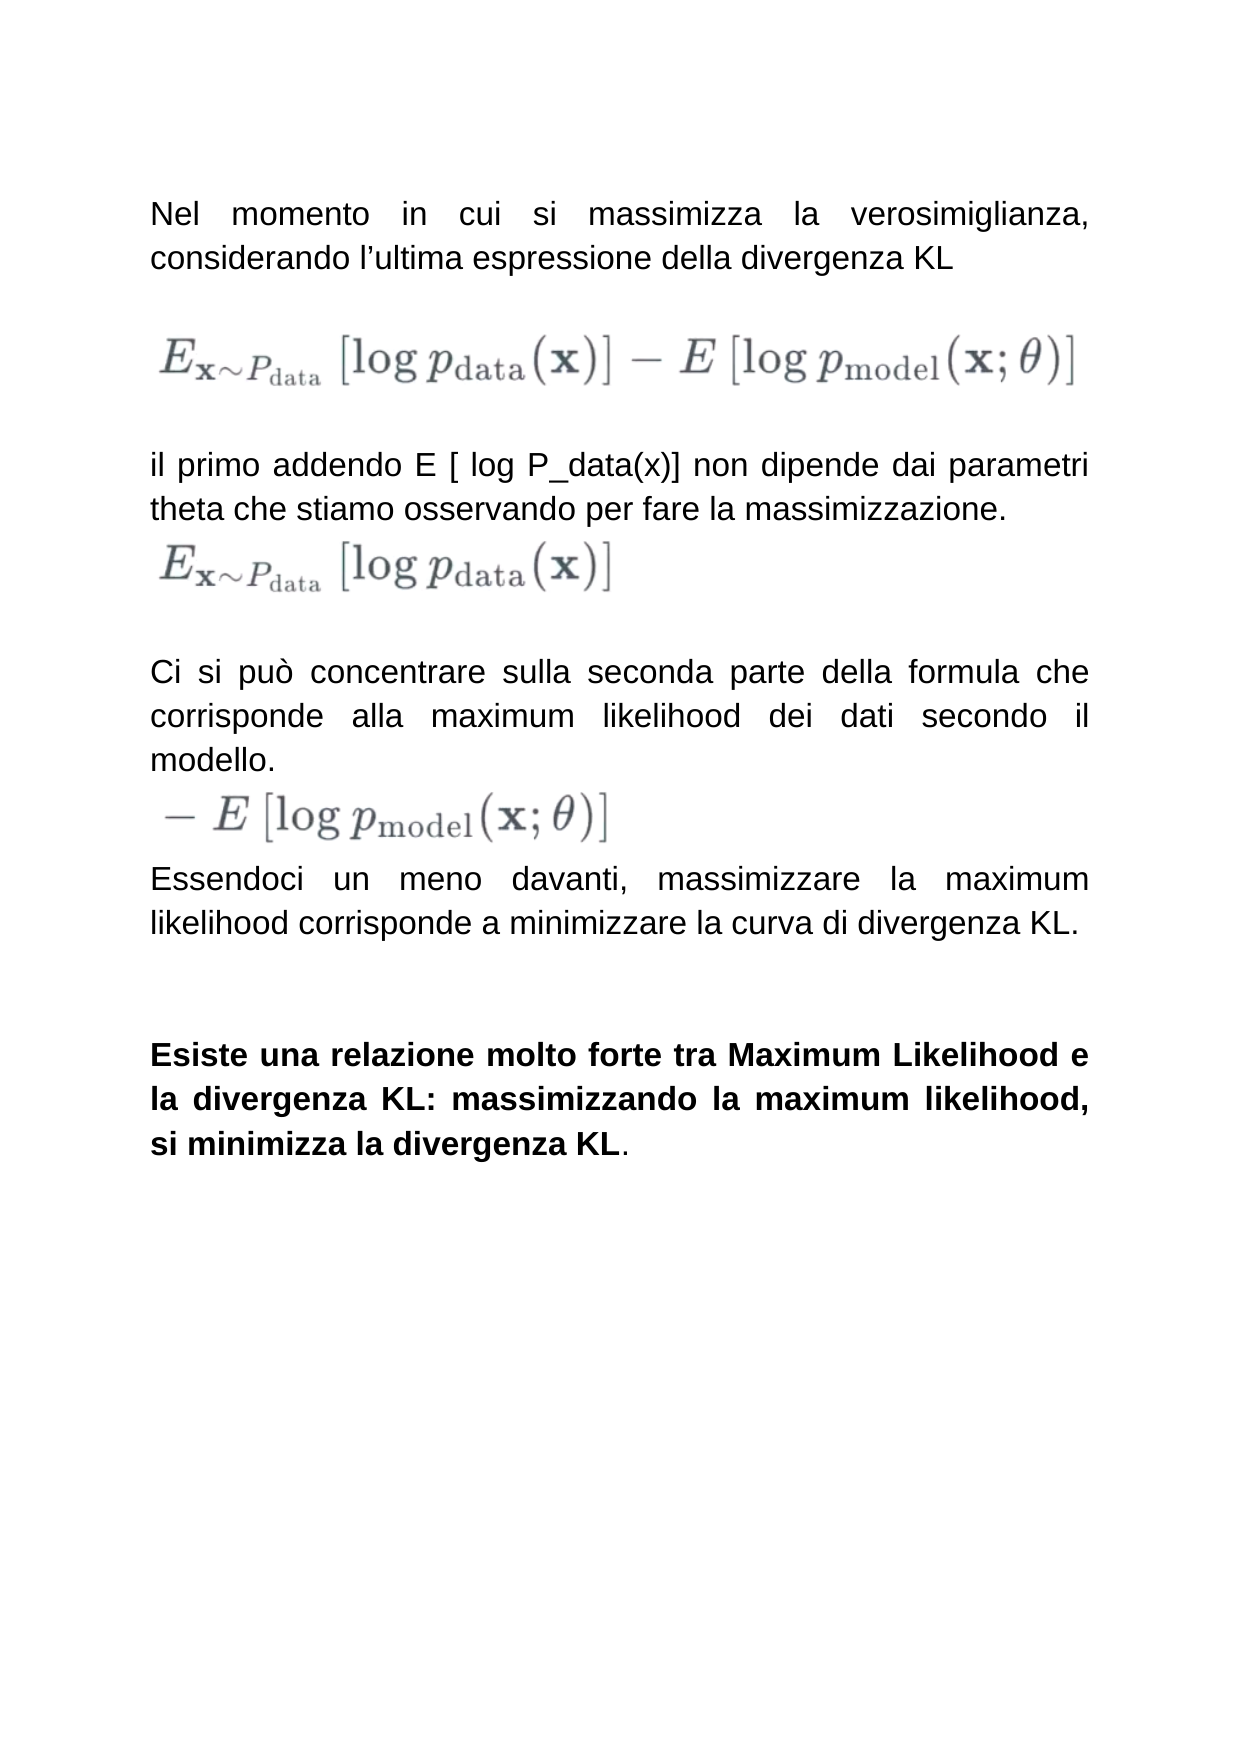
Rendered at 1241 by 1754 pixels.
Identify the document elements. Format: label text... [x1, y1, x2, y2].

text il primo addendo E [ log P_data(x)] non dipende dai parametri theta che stiamo osservando per fare la massimizzazione. [150, 445, 1090, 528]
picture [150, 326, 1085, 398]
picture [150, 533, 624, 604]
text Ci si può concentrare sulla seconda parte della formula che corrisponde alla maximum likelihood dei dati secondo il modello. [150, 652, 1090, 779]
picture [150, 784, 618, 855]
text Esiste una relazione molto forte tra Maximum Likelihood e la divergenza KL: massimizzando la maximum likelihood, si minimizza la divergenza KL. [150, 1035, 1090, 1162]
text Nel momento in cui si massimizza la verosimiglianza, considerando l’ultima espressione della divergenza KL [150, 194, 1090, 277]
text Essendoci un meno davanti, massimizzare la maximum likelihood corrisponde a minimizzare la curva di divergenza KL. [150, 859, 1090, 941]
